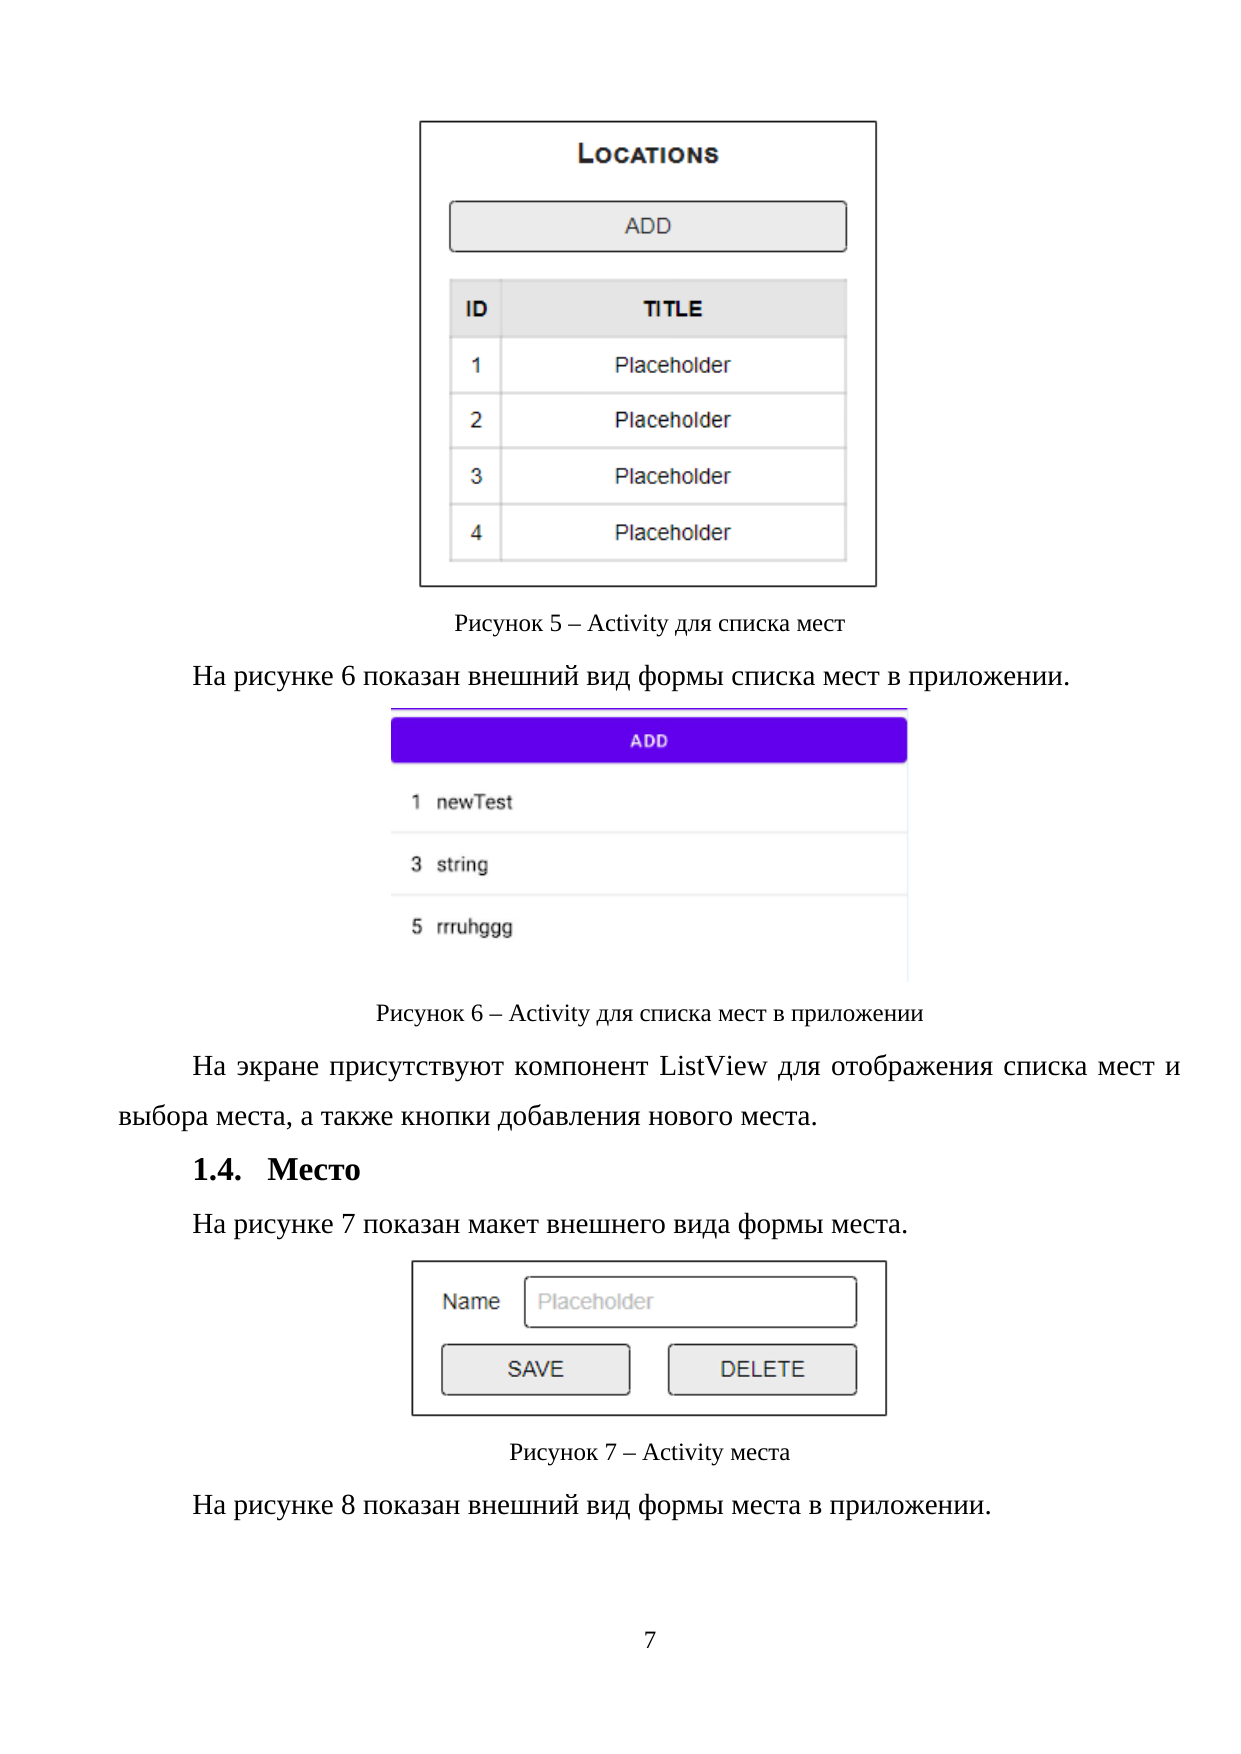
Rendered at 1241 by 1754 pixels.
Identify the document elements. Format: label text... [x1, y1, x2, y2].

text На рисунке 7 показан макет внешнего вида формы места. [118, 1206, 1181, 1240]
subtitle Место [192, 1149, 1181, 1187]
text Рисунок 7 – Activity места [118, 1437, 1181, 1466]
text На рисунке 8 показан внешний вид формы места в приложении. [118, 1487, 1181, 1521]
text Рисунок 6 – Activity для списка мест в приложении [118, 998, 1181, 1027]
picture [391, 708, 909, 982]
picture [415, 118, 884, 592]
text На рисунке 6 показан внешний вид формы списка мест в приложении. [118, 658, 1181, 692]
text Рисунок 5 – Activity для списка мест [118, 608, 1181, 637]
picture [404, 1256, 895, 1421]
text На экране присутствуют компонент ListView для отображения списка мест и выбора места, а также кнопки добавления нового места. [118, 1048, 1181, 1132]
